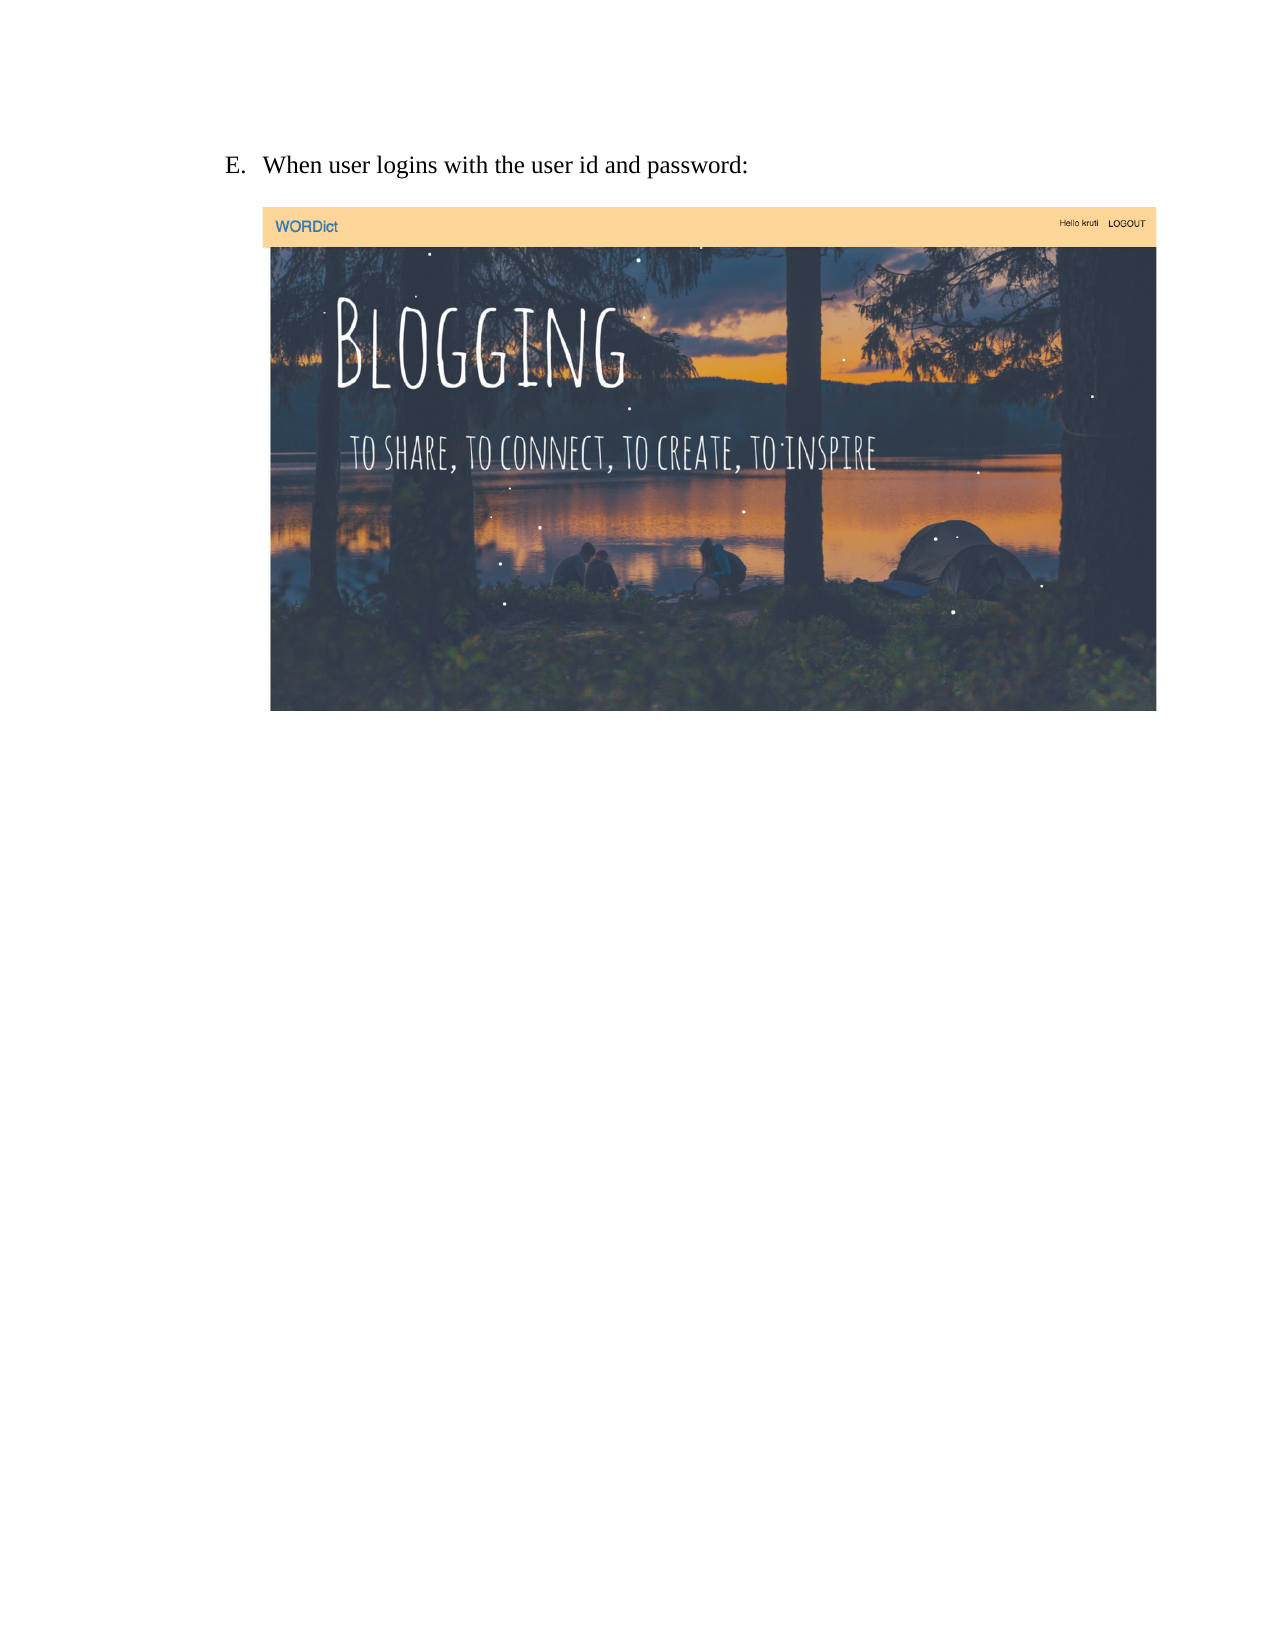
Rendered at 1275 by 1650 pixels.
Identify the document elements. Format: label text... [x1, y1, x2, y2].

list When user logins with the user id and password: [225, 150, 1125, 179]
picture [262, 207, 1157, 711]
